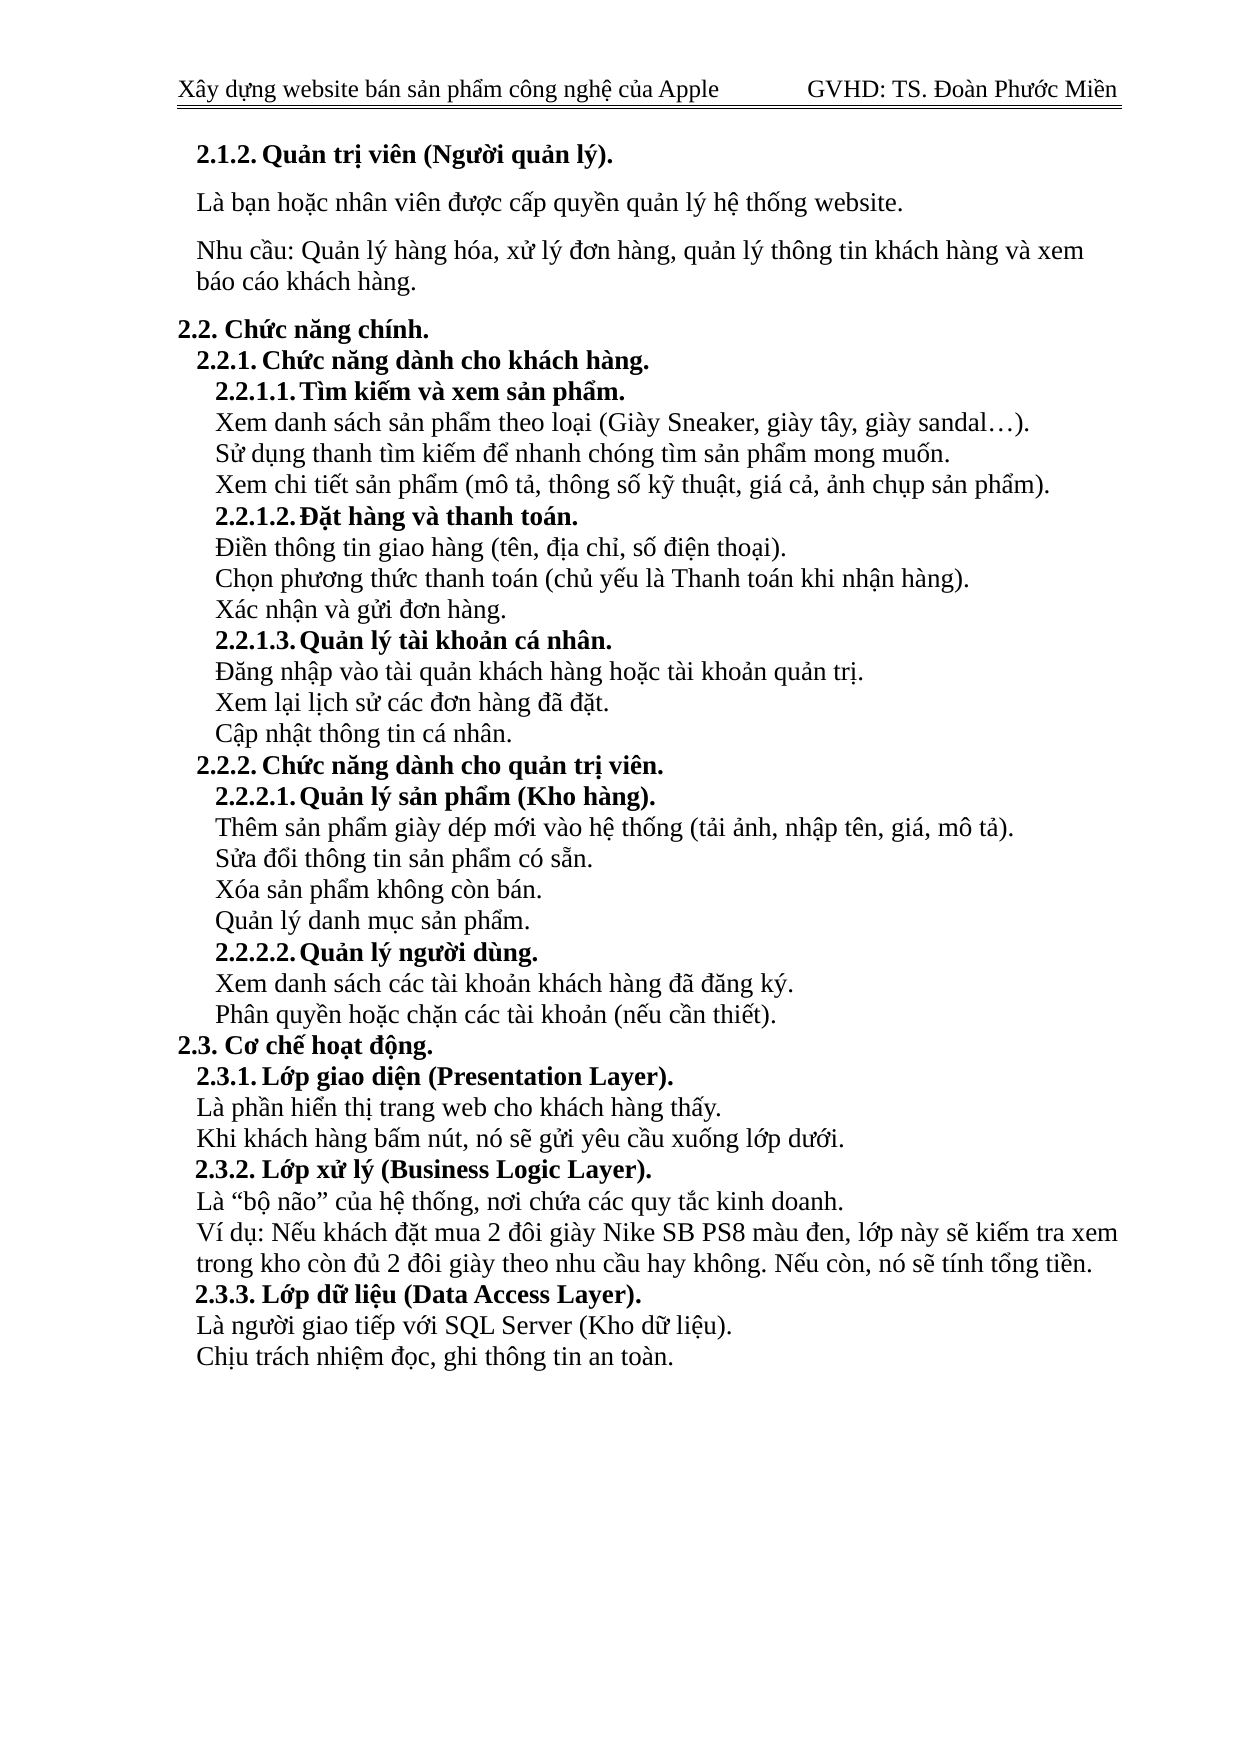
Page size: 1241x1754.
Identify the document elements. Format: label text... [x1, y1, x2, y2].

list Là “bộ não” của hệ thống, nơi chứa các quy tắc kinh doanh. [196, 1185, 1122, 1216]
list Quản lý danh mục sản phẩm. [215, 904, 1122, 936]
list Chức năng chính. [177, 313, 1122, 344]
list Khi khách hàng bấm nút, nó sẽ gửi yêu cầu xuống lớp dưới. [196, 1122, 1122, 1154]
list Chức năng dành cho quản trị viên. [196, 749, 1122, 780]
list Điền thông tin giao hàng (tên, địa chỉ, số điện thoại). [215, 531, 1122, 562]
list Quản lý tài khoản cá nhân. [215, 624, 1122, 655]
list Cập nhật thông tin cá nhân. [215, 718, 1122, 749]
list Là phần hiển thị trang web cho khách hàng thấy. [196, 1091, 1122, 1122]
list Quản lý sản phẩm (Kho hàng). [215, 780, 1122, 811]
list Sử dụng thanh tìm kiếm để nhanh chóng tìm sản phẩm mong muốn. [215, 437, 1122, 468]
list Thêm sản phẩm giày dép mới vào hệ thống (tải ảnh, nhập tên, giá, mô tả). [215, 811, 1122, 842]
list Xem chi tiết sản phẩm (mô tả, thông số kỹ thuật, giá cả, ảnh chụp sản phẩm). [215, 468, 1122, 499]
list Xác nhận và gửi đơn hàng. [215, 593, 1122, 624]
list Cơ chế hoạt động. [177, 1029, 1122, 1060]
list Chọn phương thức thanh toán (chủ yếu là Thanh toán khi nhận hàng). [215, 562, 1122, 593]
list Xóa sản phẩm không còn bán. [215, 873, 1122, 904]
list Đăng nhập vào tài quản khách hàng hoặc tài khoản quản trị. [215, 655, 1122, 686]
list Xem danh sách các tài khoản khách hàng đã đăng ký. [215, 967, 1122, 998]
list Đặt hàng và thanh toán. [215, 499, 1122, 531]
text Là bạn hoặc nhân viên được cấp quyền quản lý hệ thống website. [196, 186, 1122, 217]
list Quản trị viên (Người quản lý). [196, 138, 1122, 169]
list Chịu trách nhiệm đọc, ghi thông tin an toàn. [196, 1341, 1122, 1372]
list Là người giao tiếp với SQL Server (Kho dữ liệu). [196, 1309, 1122, 1341]
text Nhu cầu: Quản lý hàng hóa, xử lý đơn hàng, quản lý thông tin khách hàng và xem báo cáo khách hàng. [196, 234, 1122, 296]
list Lớp giao diện (Presentation Layer). [196, 1060, 1122, 1091]
list Lớp xử lý (Business Logic Layer). [194, 1154, 1122, 1185]
list Lớp dữ liệu (Data Access Layer). [194, 1278, 1122, 1309]
list Phân quyền hoặc chặn các tài khoản (nếu cần thiết). [215, 998, 1122, 1029]
list Tìm kiếm và xem sản phẩm. [215, 375, 1122, 406]
list Quản lý người dùng. [215, 936, 1122, 967]
list Chức năng dành cho khách hàng. [196, 344, 1122, 375]
list Sửa đổi thông tin sản phẩm có sẵn. [215, 842, 1122, 873]
list Xem lại lịch sử các đơn hàng đã đặt. [215, 686, 1122, 718]
list Xem danh sách sản phẩm theo loại (Giày Sneaker, giày tây, giày sandal…). [215, 406, 1122, 437]
list Ví dụ: Nếu khách đặt mua 2 đôi giày Nike SB PS8 màu đen, lớp này sẽ kiếm tra xem trong kho còn đủ 2 đôi giày theo nhu cầu hay không. Nếu còn, nó sẽ tính tổng tiền. [196, 1216, 1122, 1278]
